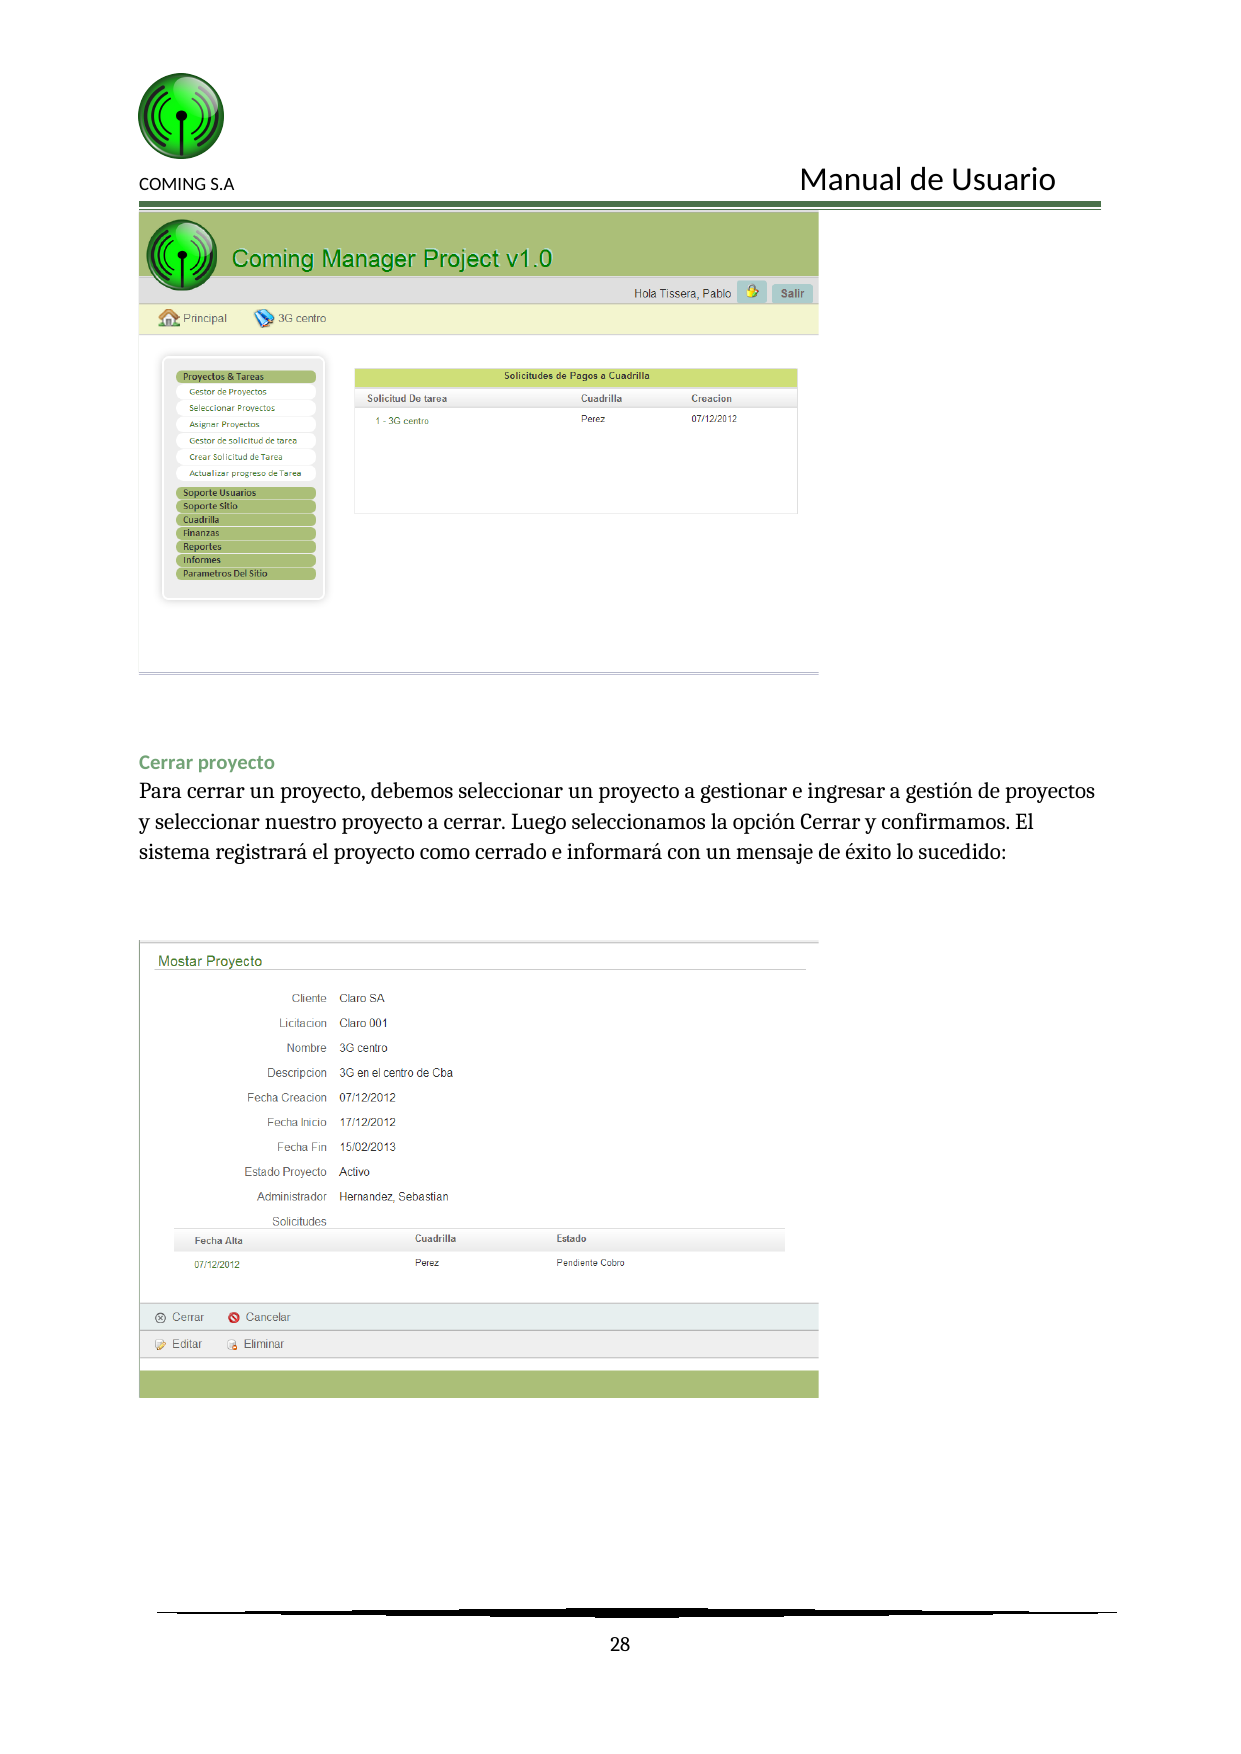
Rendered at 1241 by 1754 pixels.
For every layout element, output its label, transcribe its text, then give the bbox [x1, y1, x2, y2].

subtitle Cerrar proyecto [139, 749, 1101, 774]
picture [138, 210, 819, 675]
picture [138, 73, 224, 159]
picture [138, 940, 819, 1398]
text Para cerrar un proyecto, debemos seleccionar un proyecto a gestionar e ingresar a gestión de proyectos y seleccionar nuestro proyecto a cerrar. Luego seleccionamos la opción Cerrar y confirmamos. El sistema registrará el proyecto como cerrado e informará con un mensaje de éxito lo sucedido: [139, 778, 1101, 865]
